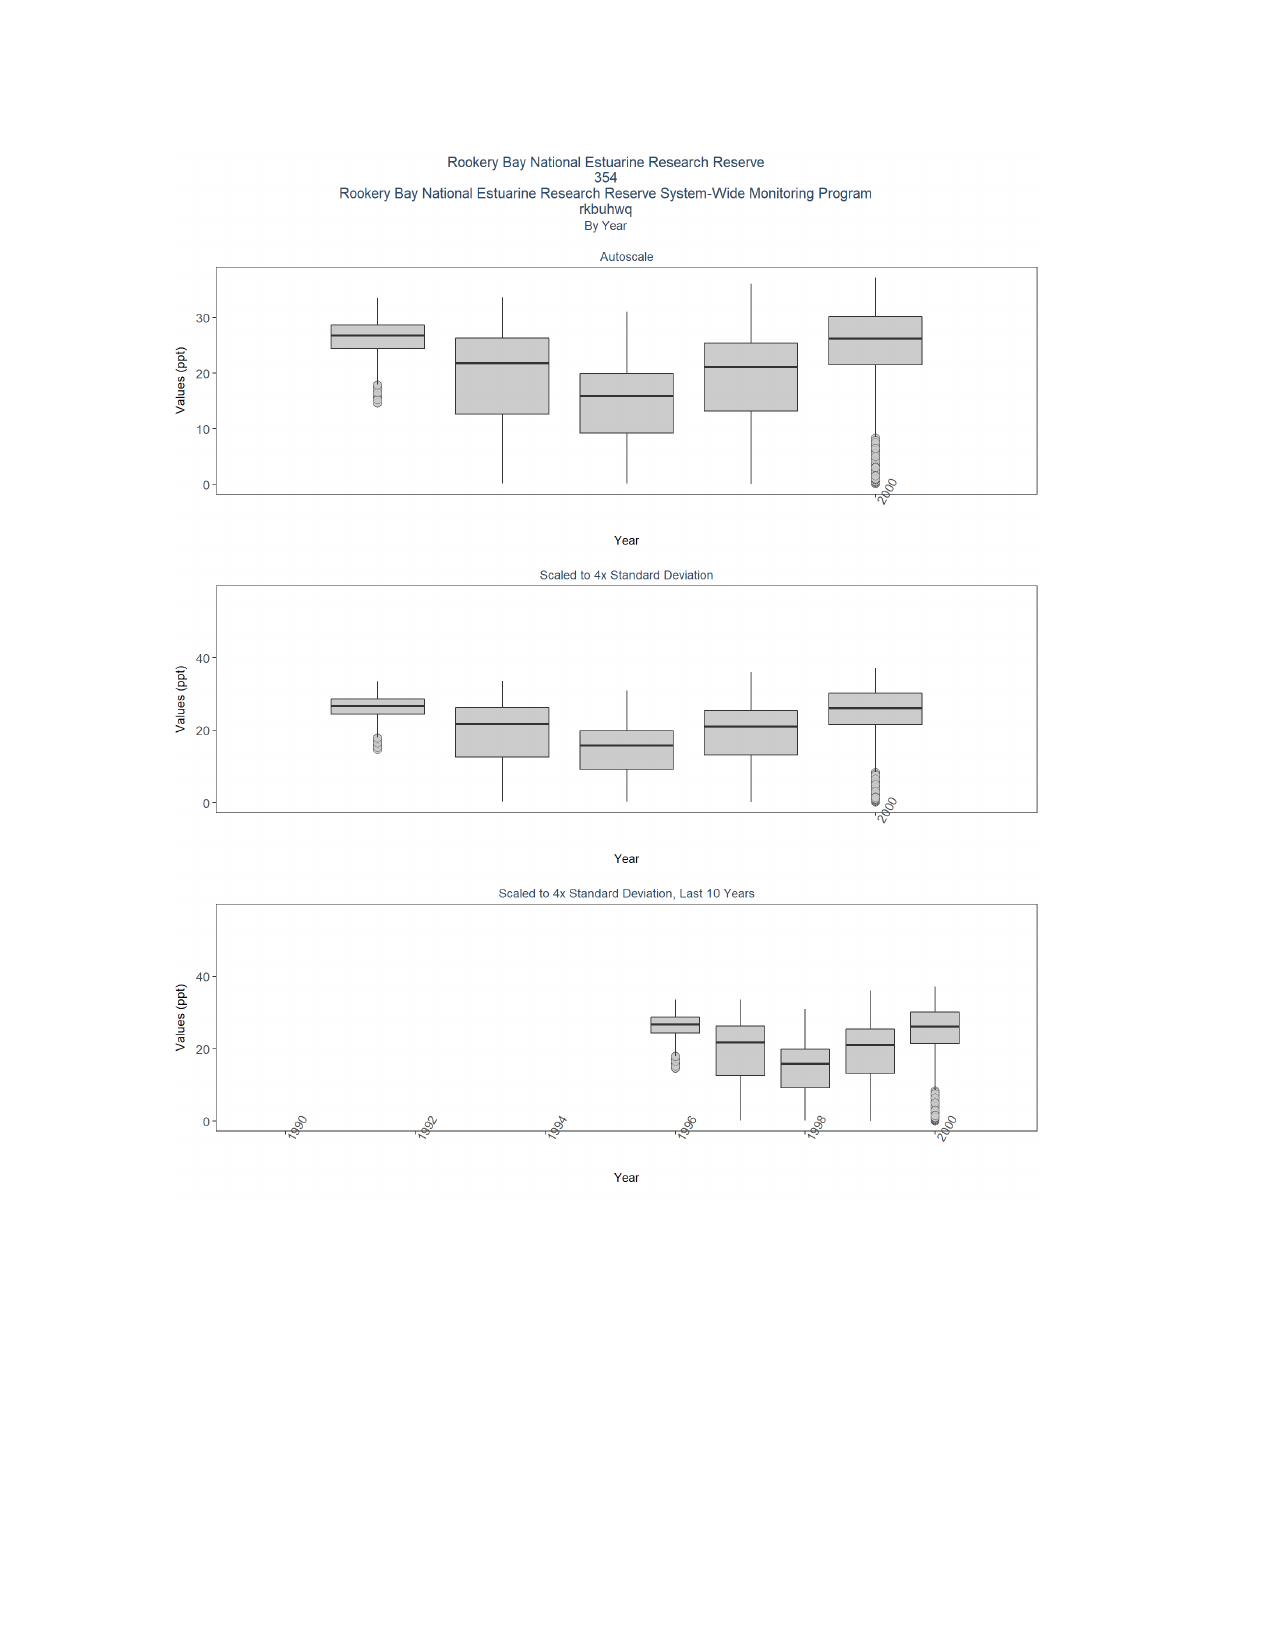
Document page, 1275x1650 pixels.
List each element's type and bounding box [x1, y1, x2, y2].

picture [168, 150, 1044, 1200]
